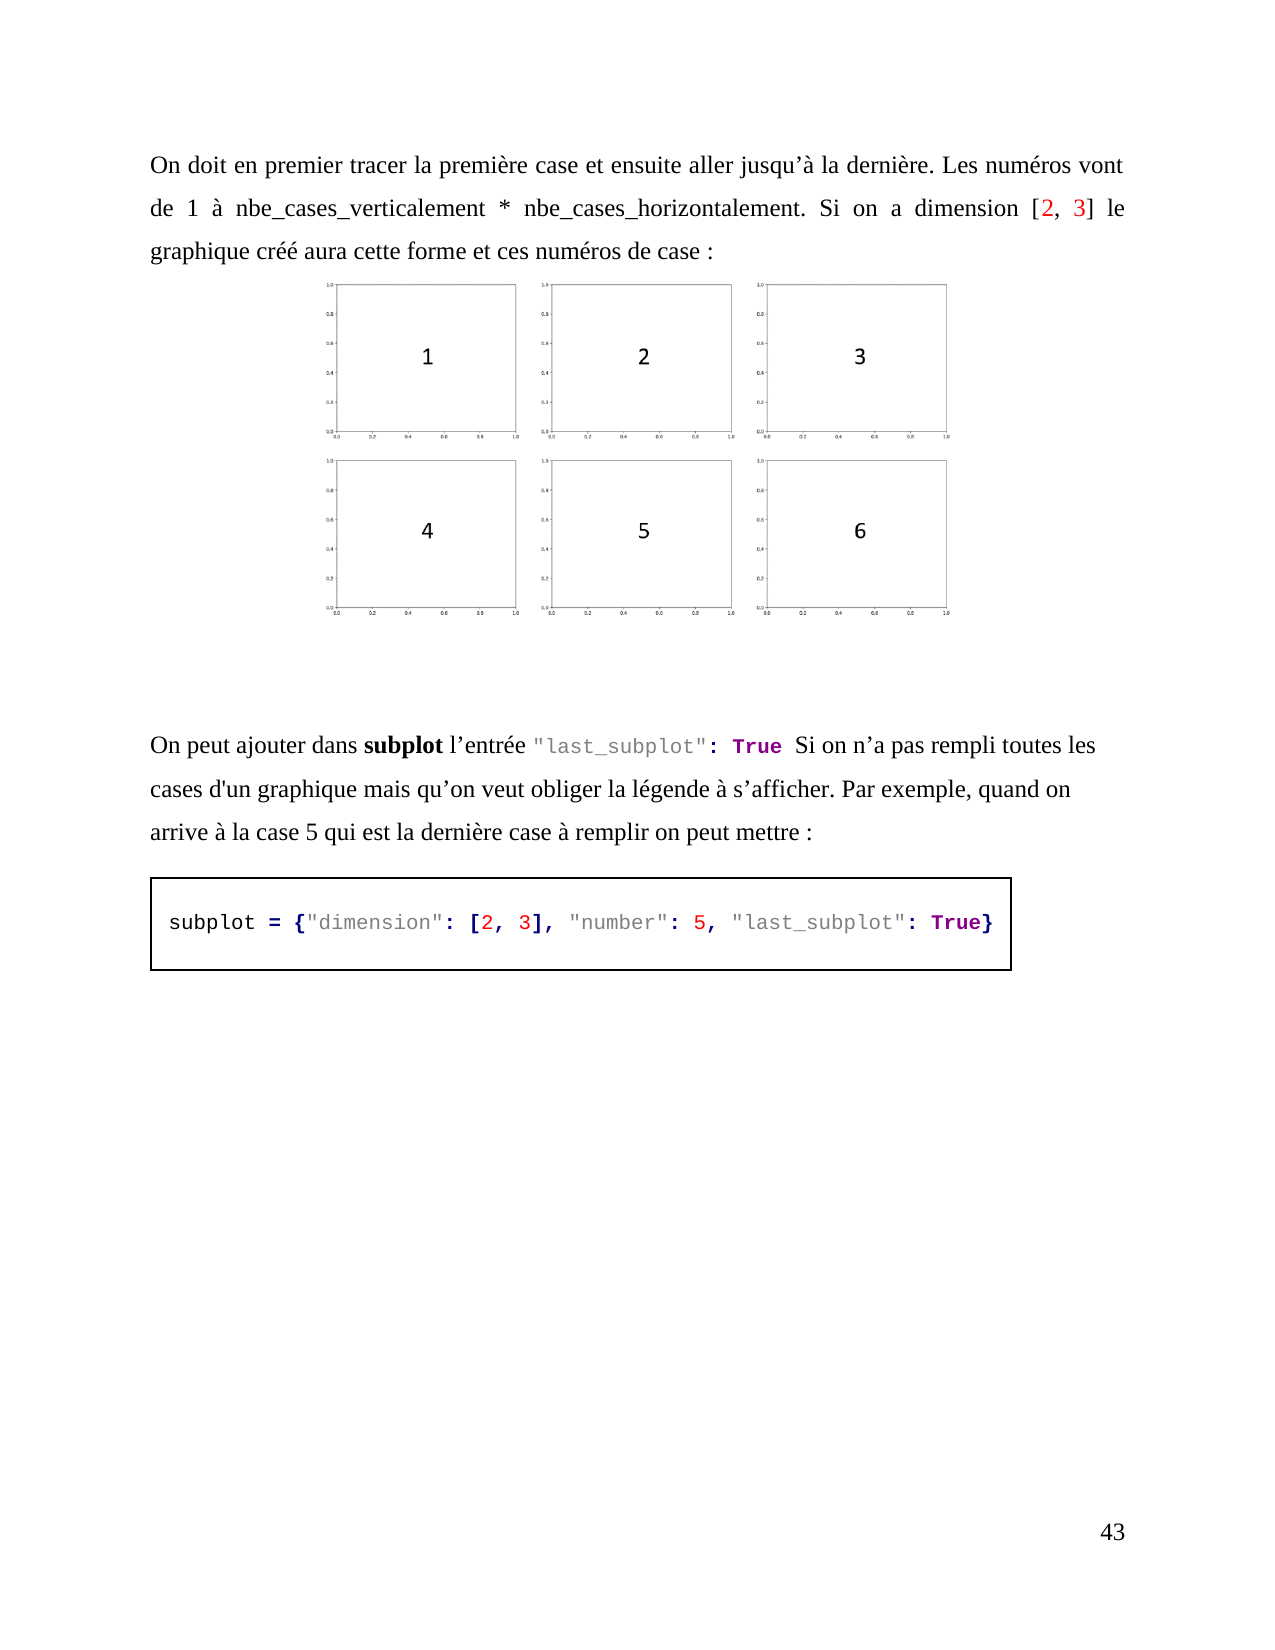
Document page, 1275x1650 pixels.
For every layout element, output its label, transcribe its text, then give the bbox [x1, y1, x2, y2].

text On peut ajouter dans subplot l’entrée "last_subplot": True Si on n’a pas rempli toutes les cases d'un graphique mais qu’on veut obliger la légende à s’afficher. Par exemple, quand on arrive à la case 5 qui est la dernière case à remplir on peut mettre : [150, 730, 1125, 846]
picture [318, 277, 957, 626]
text On doit en premier tracer la première case et ensuite aller jusqu’à la dernière. Les numéros vont de 1 à nbe_cases_verticalement * nbe_cases_horizontalement. Si on a dimension [2, 3] le graphique créé aura cette forme et ces numéros de case : [150, 150, 1125, 265]
text subplot = {"dimension": [2, 3], "number": 5, "last_subplot": True} [152, 896, 1010, 952]
